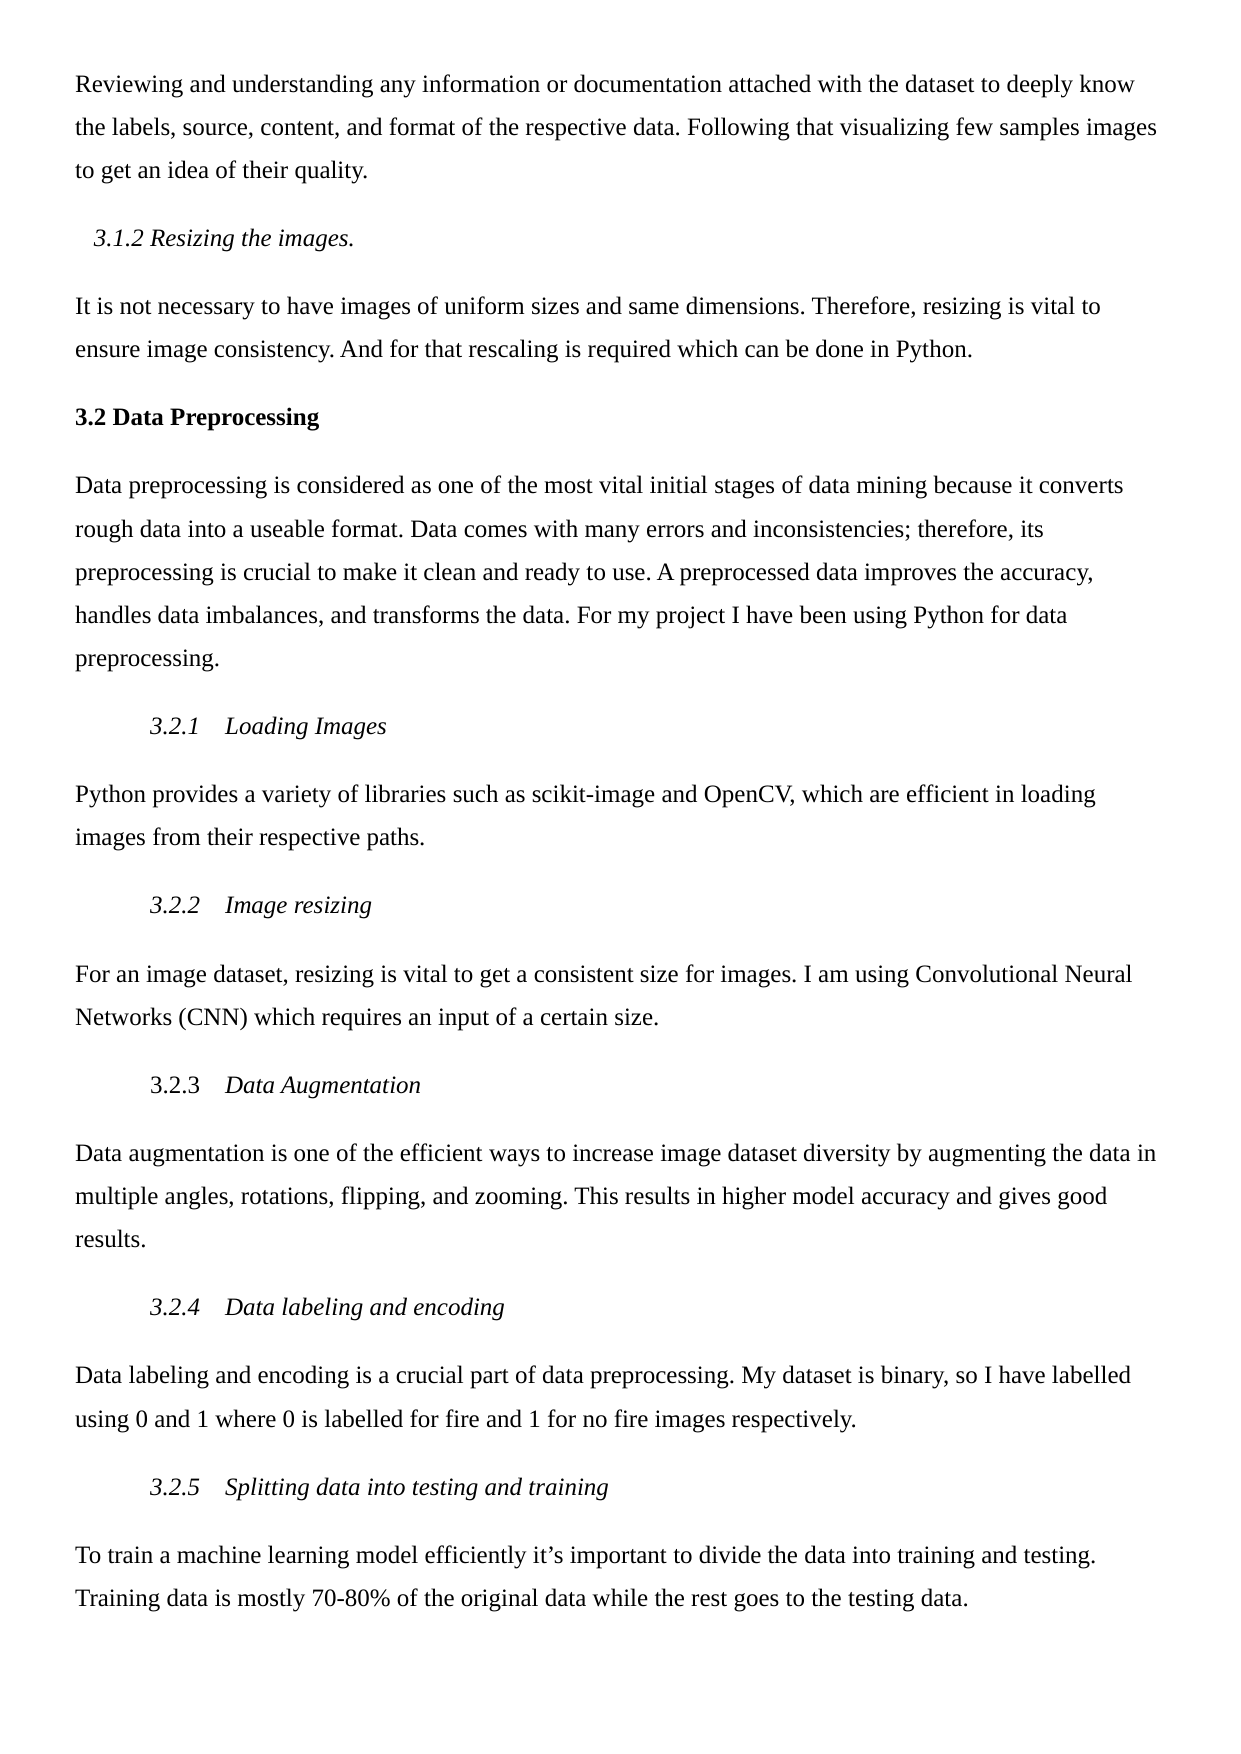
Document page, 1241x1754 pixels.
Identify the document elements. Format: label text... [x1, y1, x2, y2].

list Data Augmentation [150, 1070, 1165, 1099]
text 3.1.2 Resizing the images. [75, 223, 1165, 252]
list Data labeling and encoding [150, 1292, 1165, 1321]
text Data preprocessing is considered as one of the most vital initial stages of data mining because it converts rough data into a useable format. Data comes with many errors and inconsistencies; therefore, its preprocessing is crucial to make it clean and ready to use. A preprocessed data improves the accuracy, handles data imbalances, and transforms the data. For my project I have been using Python for data preprocessing. [75, 471, 1165, 672]
list Data Preprocessing [75, 402, 1165, 431]
text Python provides a variety of libraries such as scikit-image and OpenCV, which are efficient in loading images from their respective paths. [75, 779, 1165, 851]
list Splitting data into testing and training [150, 1472, 1165, 1501]
list Image resizing [150, 891, 1165, 919]
text Reviewing and understanding any information or documentation attached with the dataset to deeply know the labels, source, content, and format of the respective data. Following that visualizing few samples images to get an idea of their quality. [75, 69, 1165, 184]
text It is not necessary to have images of uniform sizes and same dimensions. Therefore, resizing is vital to ensure image consistency. And for that rescaling is required which can be done in Python. [75, 291, 1165, 363]
text For an image dataset, resizing is vital to get a consistent size for images. I am using Convolutional Neural Networks (CNN) which requires an input of a certain size. [75, 959, 1165, 1031]
list Loading Images [150, 711, 1165, 740]
text Data labeling and encoding is a crucial part of data preprocessing. My dataset is binary, so I have labelled using 0 and 1 where 0 is labelled for fire and 1 for no fire images respectively. [75, 1361, 1165, 1432]
text Data augmentation is one of the efficient ways to increase image dataset diversity by augmenting the data in multiple angles, rotations, flipping, and zooming. This results in higher model accuracy and gives good results. [75, 1138, 1165, 1253]
text To train a machine learning model efficiently it’s important to divide the data into training and testing. Training data is mostly 70-80% of the original data while the rest goes to the testing data. [75, 1540, 1165, 1612]
